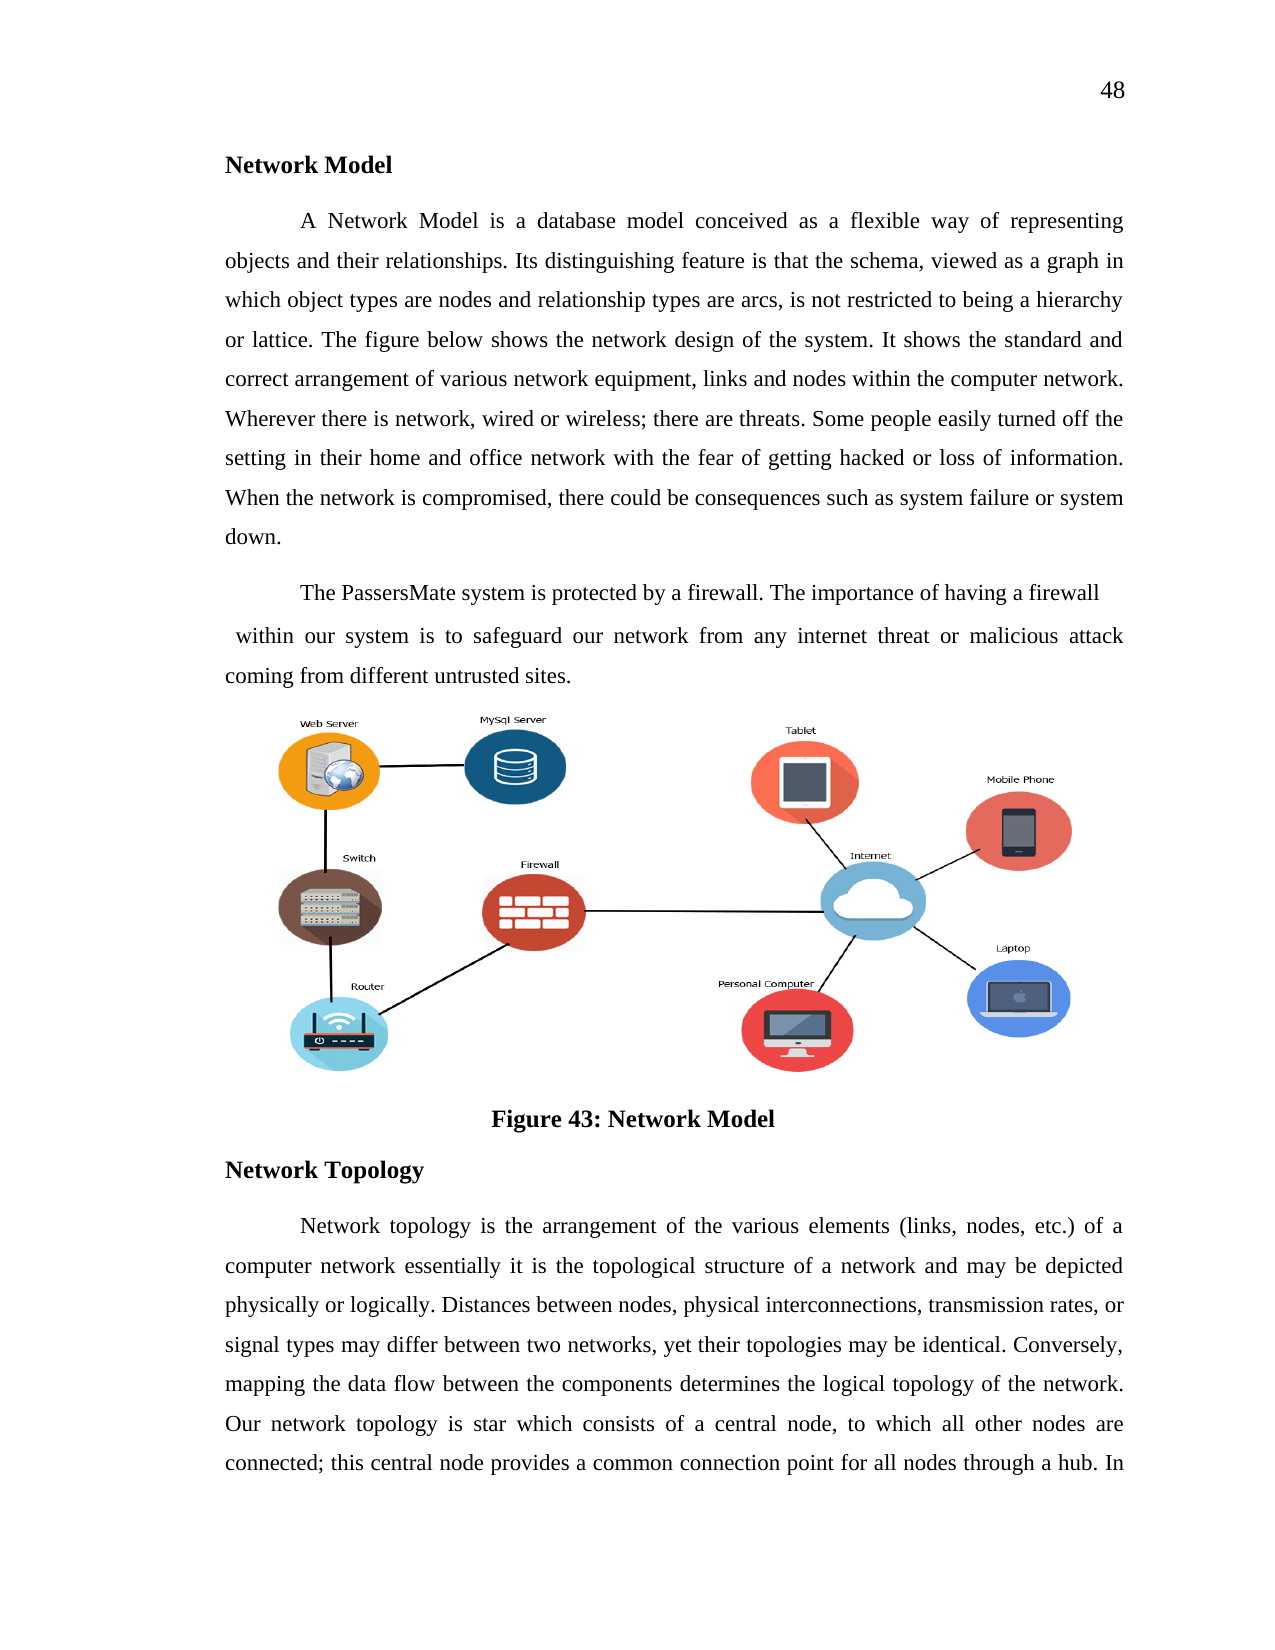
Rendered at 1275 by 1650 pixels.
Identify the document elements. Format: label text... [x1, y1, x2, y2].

picture [261, 688, 1080, 1104]
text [225, 1212, 1125, 1476]
text A Network Model is a database model conceived as a flexible way of representing objects and their relationships. Its distinguishing feature is that the schema, viewed as a graph in which object types are nodes and relationship types are arcs, is not restricted to being a hierarchy or lattice. The figure below shows the network design of the system. It shows the standard and correct arrangement of various network equipment, links and nodes within the computer network. Wherever there is network, wired or wireless; there are threats. Some people easily turned off the setting in their home and office network with the fear of getting hacked or loss of information. When the network is compromised, there could be consequences such as system failure or system down. [225, 207, 1125, 550]
subtitle Network Model [225, 150, 1125, 179]
text The PassersMate system is protected by a firewall. The importance of having a firewall [225, 579, 1125, 606]
subtitle Network Topology [225, 1155, 1125, 1183]
text within our system is to safeguard our network from any internet threat or malicious attack coming from different untrusted sites. [225, 622, 1125, 688]
